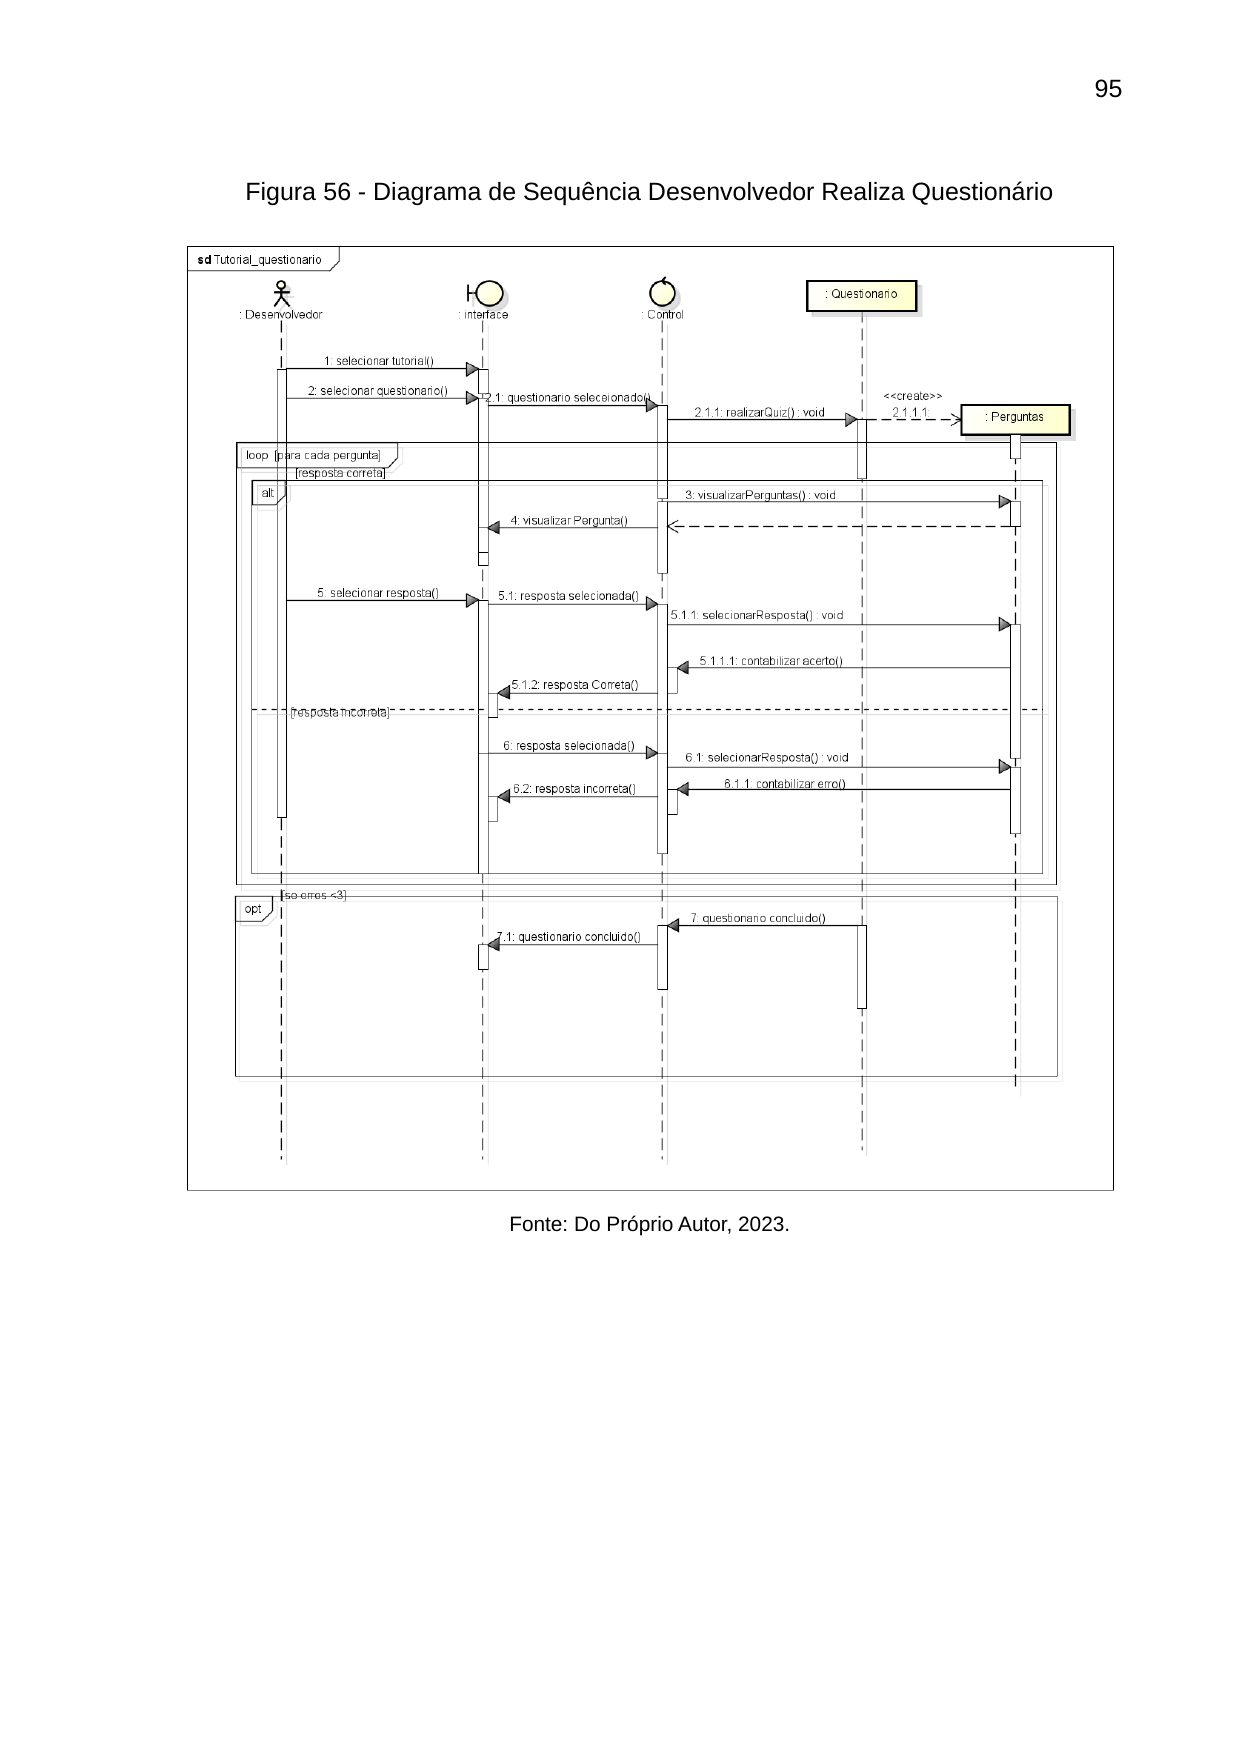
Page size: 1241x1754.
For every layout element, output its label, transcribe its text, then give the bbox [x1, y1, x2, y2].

picture [177, 237, 1123, 1199]
text Fonte: Do Próprio Autor, 2023. [177, 1211, 1122, 1235]
